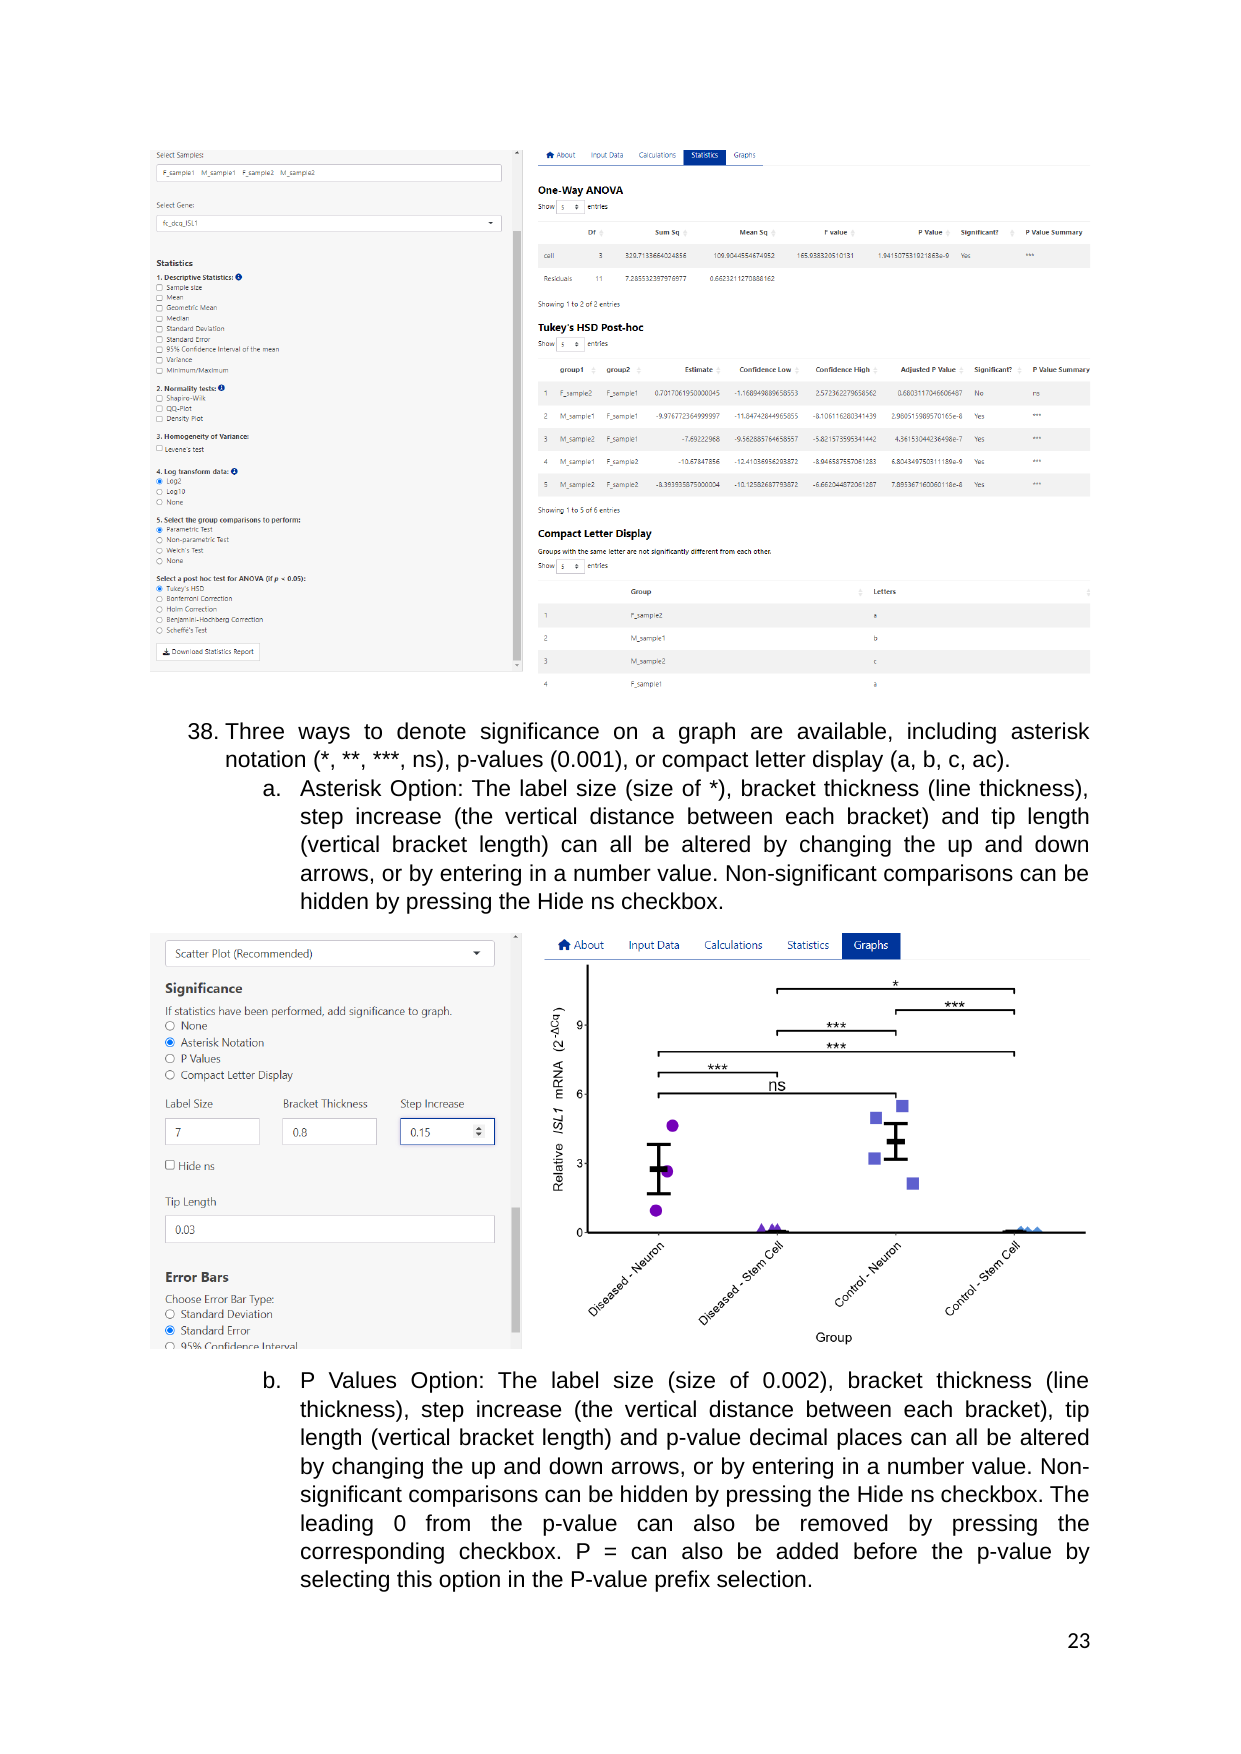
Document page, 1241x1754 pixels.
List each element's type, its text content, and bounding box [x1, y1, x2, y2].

list Asterisk Option: The label size (size of *), bracket thickness (line thickness), step increase (the vertical distance between each bracket) and tip length (vertical bracket length) can all be altered by changing the up and down arrows, or by entering in a number value. Non-significant comparisons can be hidden by pressing the Hide ns checkbox. [262, 774, 1090, 914]
picture [150, 933, 1091, 1349]
list P Values Option: The label size (size of 0.002), bracket thickness (line thickness), step increase (the vertical distance between each bracket), tip length (vertical bracket length) and p-value decimal places can all be altered by changing the up and down arrows, or by entering in a number value. Non-significant comparisons can be hidden by pressing the Hide ns checkbox. The leading 0 from the p-value can also be removed by pressing the corresponding checkbox. P = can also be added before the p-value by selecting this option in the P-value prefix selection. [262, 1367, 1090, 1593]
list Three ways to denote significance on a graph are available, including asterisk notation (*, **, ***, ns), p-values (0.001), or compact letter display (a, b, c, ac). [187, 718, 1090, 772]
picture [150, 150, 1091, 699]
